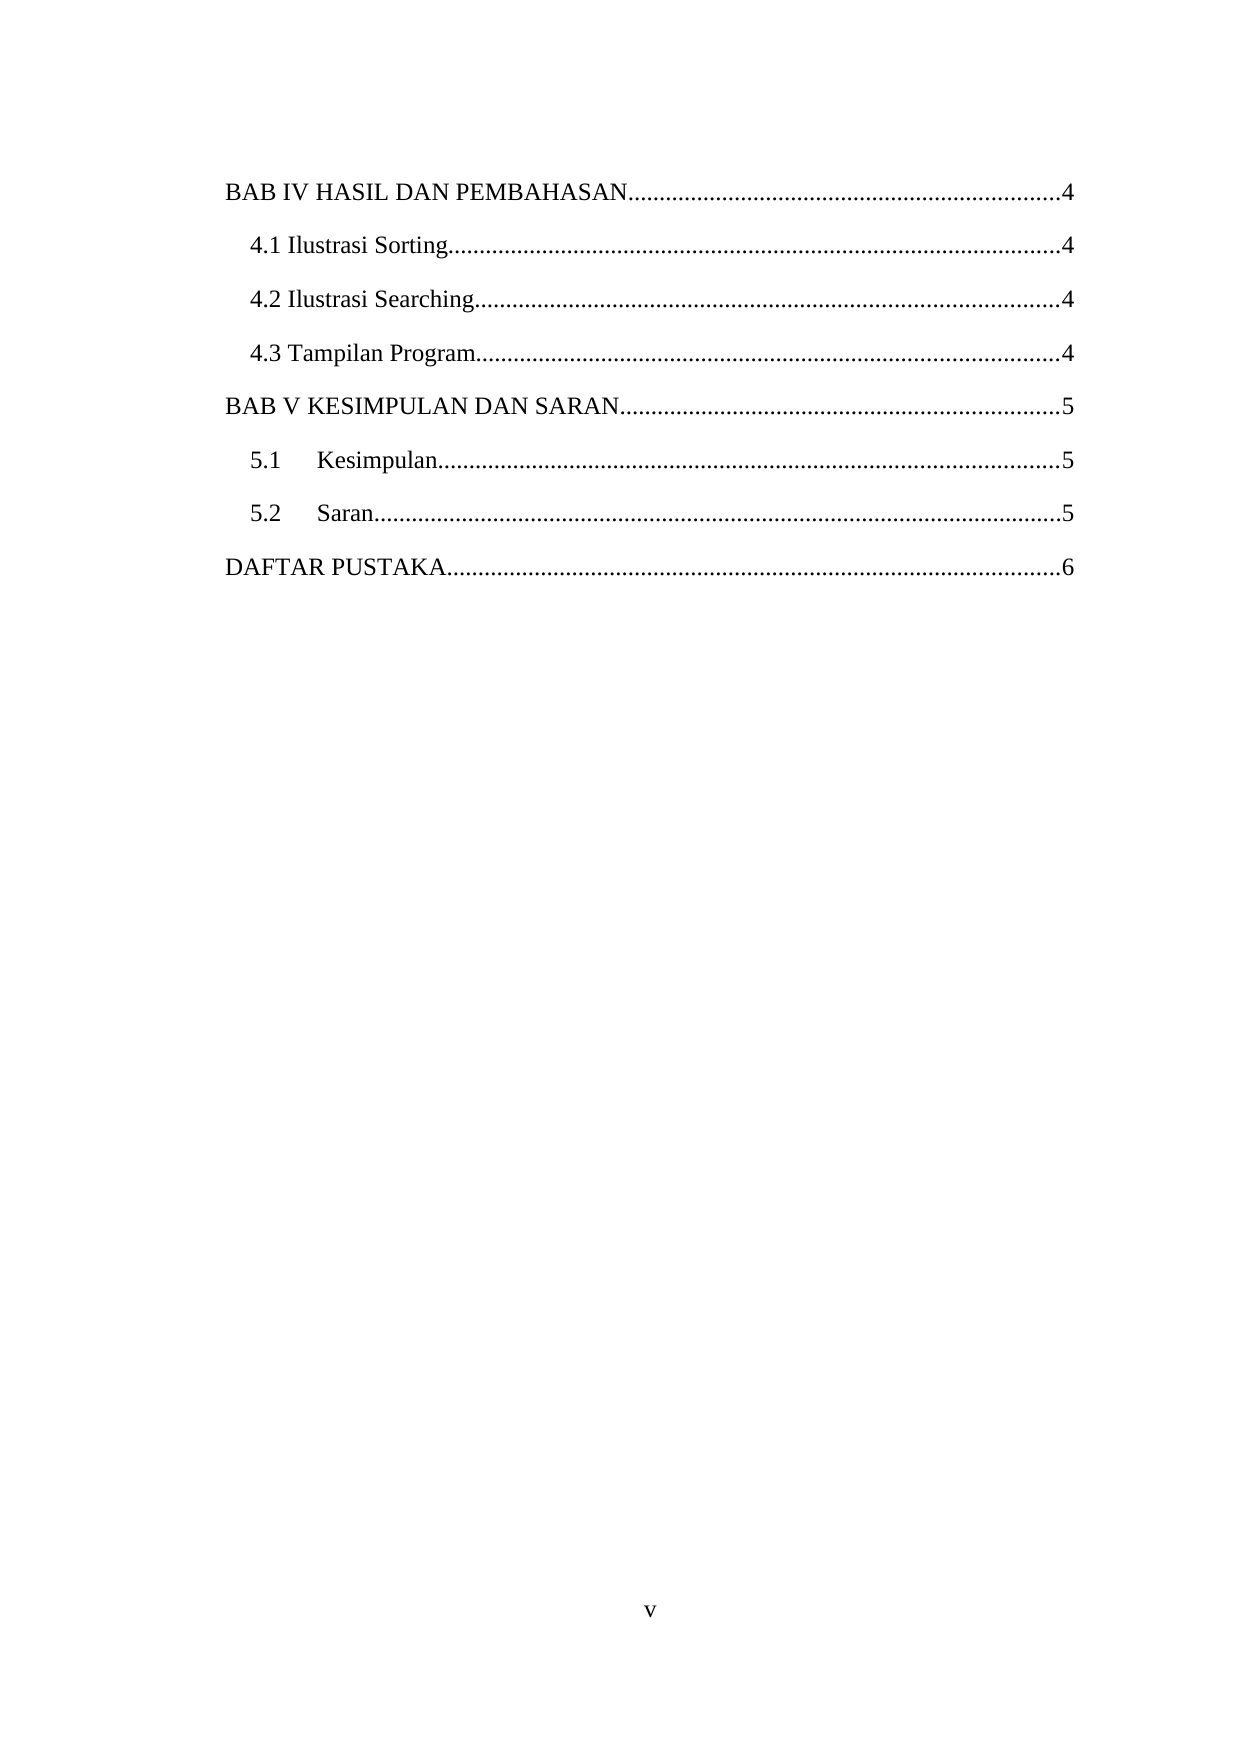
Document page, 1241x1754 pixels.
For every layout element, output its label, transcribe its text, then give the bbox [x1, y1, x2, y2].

text 5.1 Kesimpulan 5 [250, 445, 1075, 473]
text 4.1 Ilustrasi Sorting 4 [250, 231, 1075, 259]
text 4.3 Tampilan Program 4 [250, 338, 1075, 366]
text BAB V KESIMPULAN DAN SARAN 5 [225, 391, 1075, 420]
text 4.2 Ilustrasi Searching 4 [250, 284, 1075, 313]
text DAFTAR PUSTAKA 6 [225, 552, 1075, 581]
text 5.2 Saran 5 [250, 498, 1075, 527]
text BAB IV HASIL DAN PEMBAHASAN 4 [225, 177, 1075, 206]
